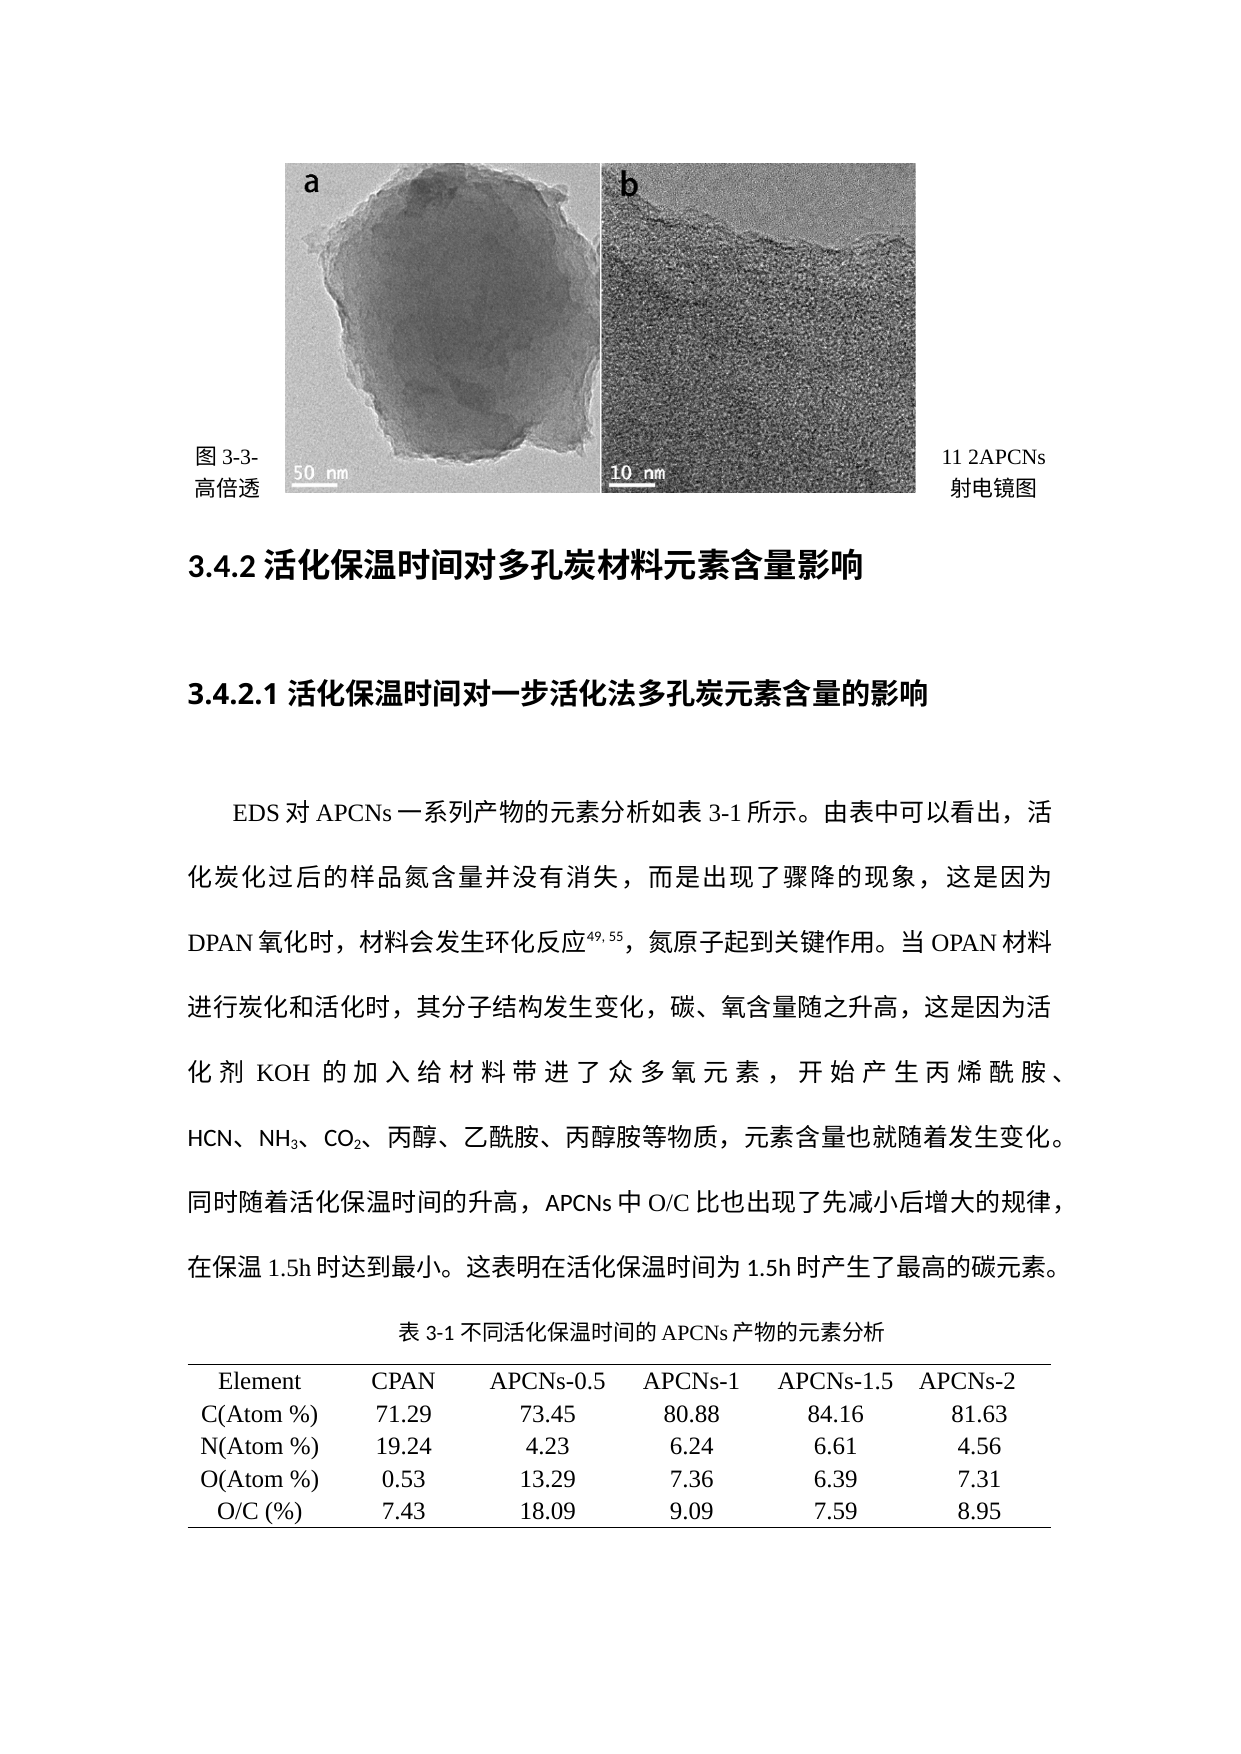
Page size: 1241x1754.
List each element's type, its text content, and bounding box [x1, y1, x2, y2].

subtitle 3.4.2 活化保温时间对多孔炭材料元素含量影响 [187, 530, 1053, 595]
table_cell 19.24 [331, 1430, 475, 1462]
table_cell 80.88 [619, 1397, 763, 1429]
table_cell 6.24 [619, 1430, 763, 1462]
table_cell 84.16 [763, 1397, 907, 1429]
table_cell 4.56 [907, 1430, 1051, 1462]
table_header APCNs-0.5 [475, 1365, 619, 1397]
table_cell O(Atom %) [188, 1462, 331, 1494]
table_cell 71.29 [331, 1397, 475, 1429]
table_cell 6.39 [763, 1462, 907, 1494]
text 表 3-1 不同活化保温时间的APCNs产物的元素分析 [187, 1315, 1053, 1347]
table_cell 7.31 [907, 1462, 1051, 1494]
text EDS对APCNs一系列产物的元素分析如表3-1所示。由表中可以看出，活化炭化过后的样品氮含量并没有消失，而是出现了骤降的现象，这是因为DPAN氧化时，材料会发生环化反应49, 55，氮原子起到关键作用。当OPAN材料进行炭化和活化时，其分子结构发生变化，碳、氧含量随之升高，这是因为活化剂KOH的加入给材料带进了众多氧元素，开始产生丙烯酰胺、HCN、NH3、CO2、丙醇、乙酰胺、丙醇胺等物质，元素含量也就随着发生变化。同时随着活化保温时间的升高，APCNs中O/C比也出现了先减小后增大的规律，在保温1.5h时达到最小。这表明在活化保温时间为1.5h时产生了最高的碳元素。 [187, 778, 1053, 1298]
table_header APCNs-1 [619, 1365, 763, 1397]
table_cell 0.53 [331, 1462, 475, 1494]
picture [285, 163, 915, 493]
table_cell 6.61 [763, 1430, 907, 1462]
table_cell 7.59 [763, 1495, 907, 1527]
table_cell 13.29 [475, 1462, 619, 1494]
subtitle 3.4.2.1 活化保温时间对一步活化法多孔炭元素含量的影响 [187, 659, 1053, 724]
table_cell O/C (%) [188, 1495, 331, 1527]
table_header APCNs-2 [907, 1365, 1051, 1397]
table_cell C(Atom %) [188, 1397, 331, 1429]
table_header Element [188, 1365, 331, 1397]
table_cell N(Atom %) [188, 1430, 331, 1462]
table_cell 81.63 [907, 1397, 1051, 1429]
table_cell 7.43 [331, 1495, 475, 1527]
table_cell 7.36 [619, 1462, 763, 1494]
table_cell 73.45 [475, 1397, 619, 1429]
table_cell 8.95 [907, 1495, 1051, 1527]
table_cell 4.23 [475, 1430, 619, 1462]
table_cell 9.09 [619, 1495, 763, 1527]
table_cell 18.09 [475, 1495, 619, 1527]
table_header CPAN [331, 1365, 475, 1397]
table_header APCNs-1.5 [763, 1365, 907, 1397]
text 图3-3-11 2APCNs高倍透射电镜图 [187, 438, 1053, 503]
